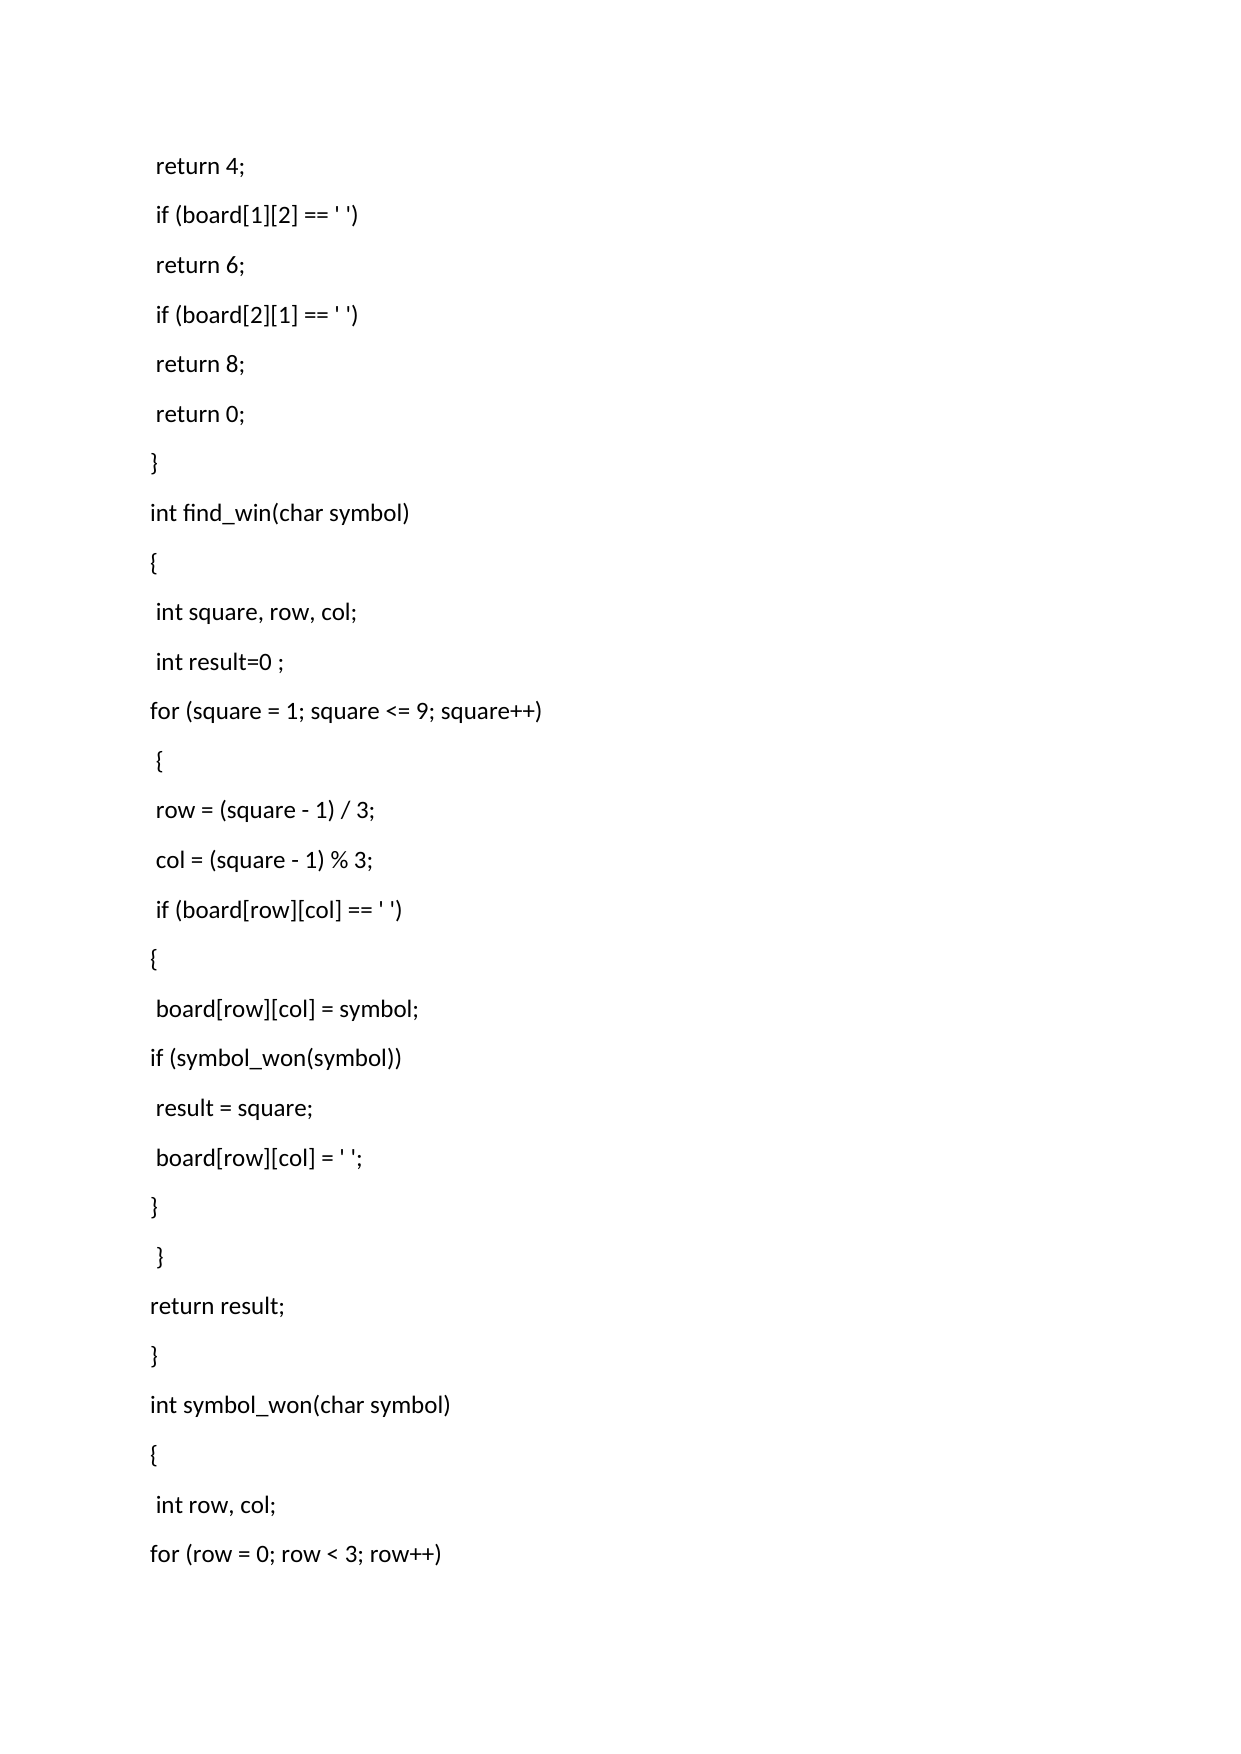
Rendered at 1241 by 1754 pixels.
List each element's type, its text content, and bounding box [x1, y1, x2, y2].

text return 4; [150, 150, 1090, 181]
text int row, col; [150, 1489, 1090, 1519]
text if (board[row][col] == ' ') [150, 894, 1090, 924]
text } [150, 1241, 1090, 1271]
text if (board[1][2] == ' ') [150, 199, 1090, 230]
text return 6; [150, 249, 1090, 280]
text } [150, 1191, 1090, 1222]
text if (symbol_won(symbol)) [150, 1042, 1090, 1073]
text } [150, 447, 1090, 478]
text for (row = 0; row < 3; row++) [150, 1538, 1090, 1569]
text int symbol_won(char symbol) [150, 1389, 1090, 1420]
text { [150, 1439, 1090, 1470]
text return result; [150, 1290, 1090, 1321]
text int result=0 ; [150, 646, 1090, 676]
text board[row][col] = symbol; [150, 993, 1090, 1023]
text board[row][col] = ' '; [150, 1142, 1090, 1172]
text col = (square - 1) % 3; [150, 844, 1090, 875]
text { [150, 745, 1090, 776]
text int find_win(char symbol) [150, 497, 1090, 528]
text { [150, 943, 1090, 974]
text result = square; [150, 1092, 1090, 1123]
text if (board[2][1] == ' ') [150, 299, 1090, 329]
text return 0; [150, 398, 1090, 428]
text { [150, 547, 1090, 577]
text for (square = 1; square <= 9; square++) [150, 695, 1090, 726]
text int square, row, col; [150, 596, 1090, 627]
text row = (square - 1) / 3; [150, 794, 1090, 825]
text return 8; [150, 348, 1090, 379]
text } [150, 1340, 1090, 1371]
